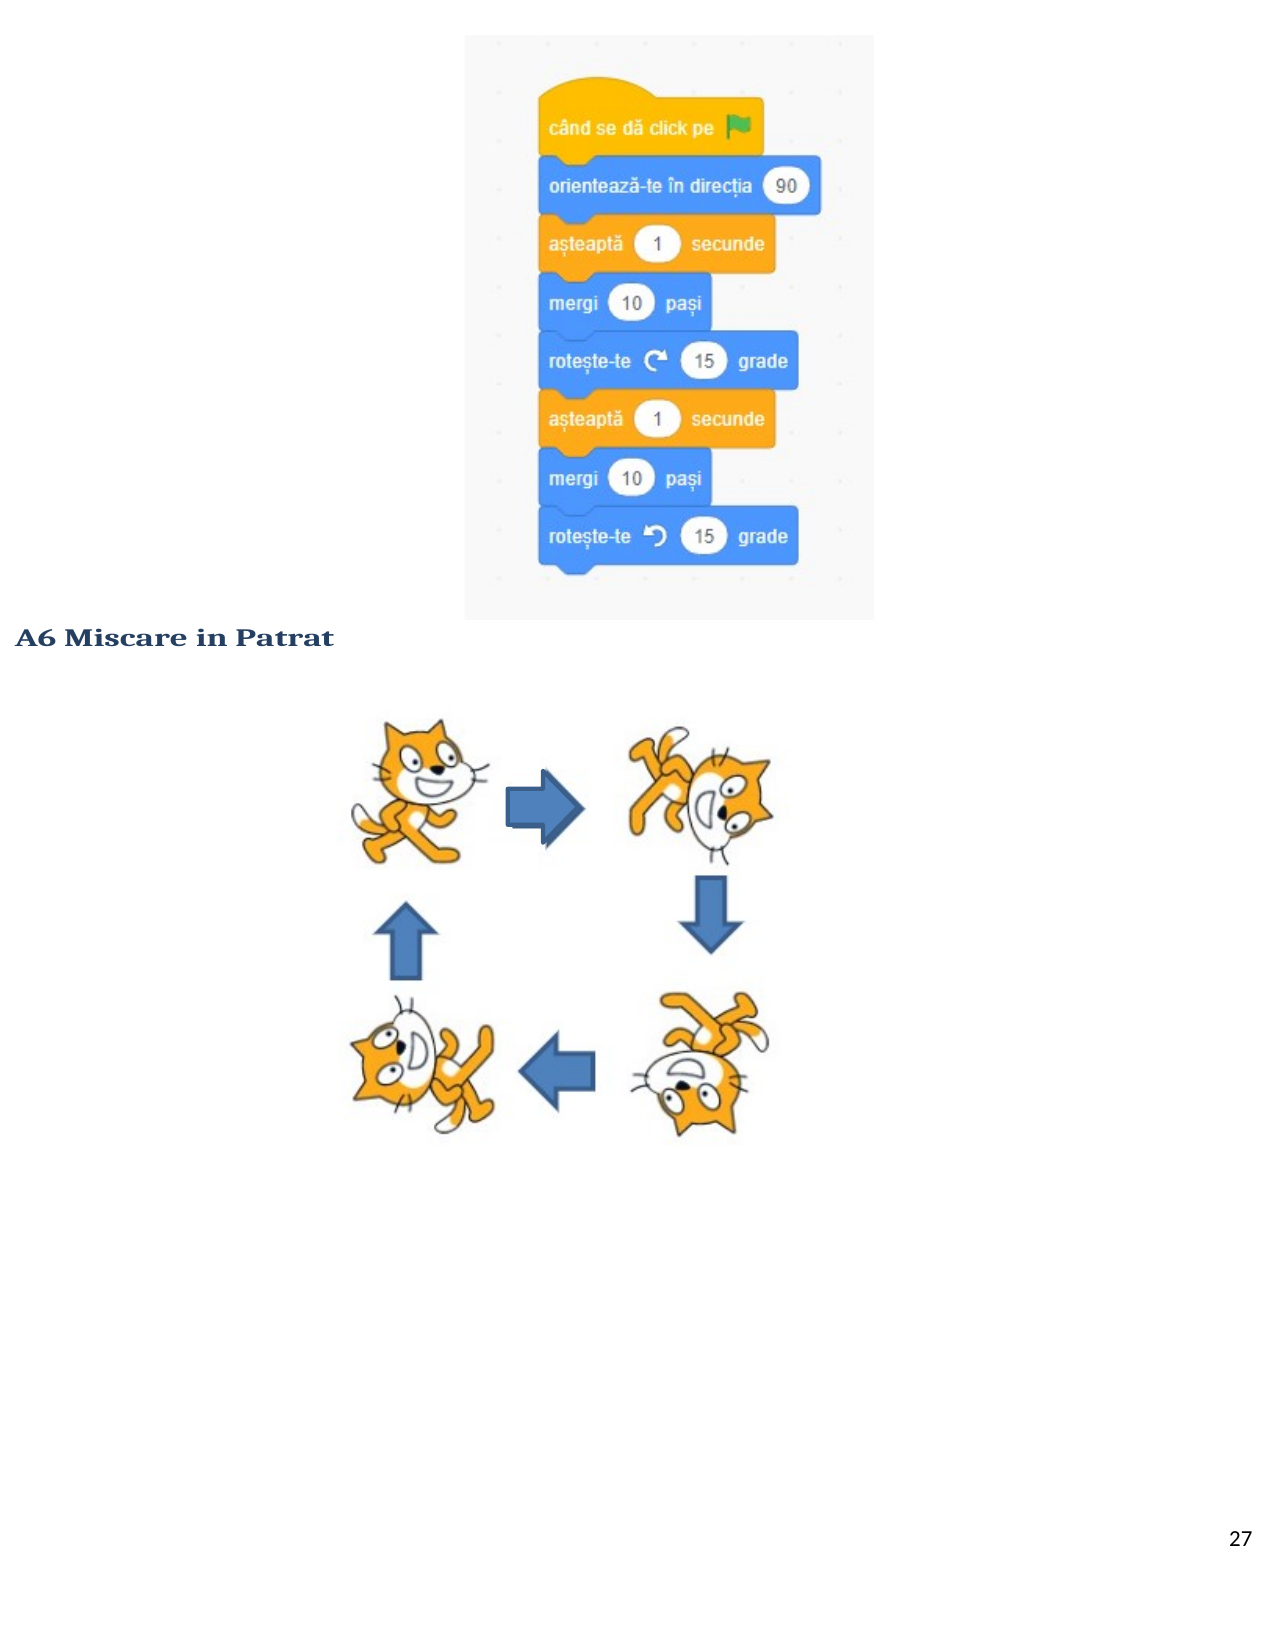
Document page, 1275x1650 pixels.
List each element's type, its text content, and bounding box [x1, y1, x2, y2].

subtitle A6 Miscare in Patrat [14, 624, 1252, 653]
picture [464, 35, 874, 620]
picture [314, 694, 849, 1164]
